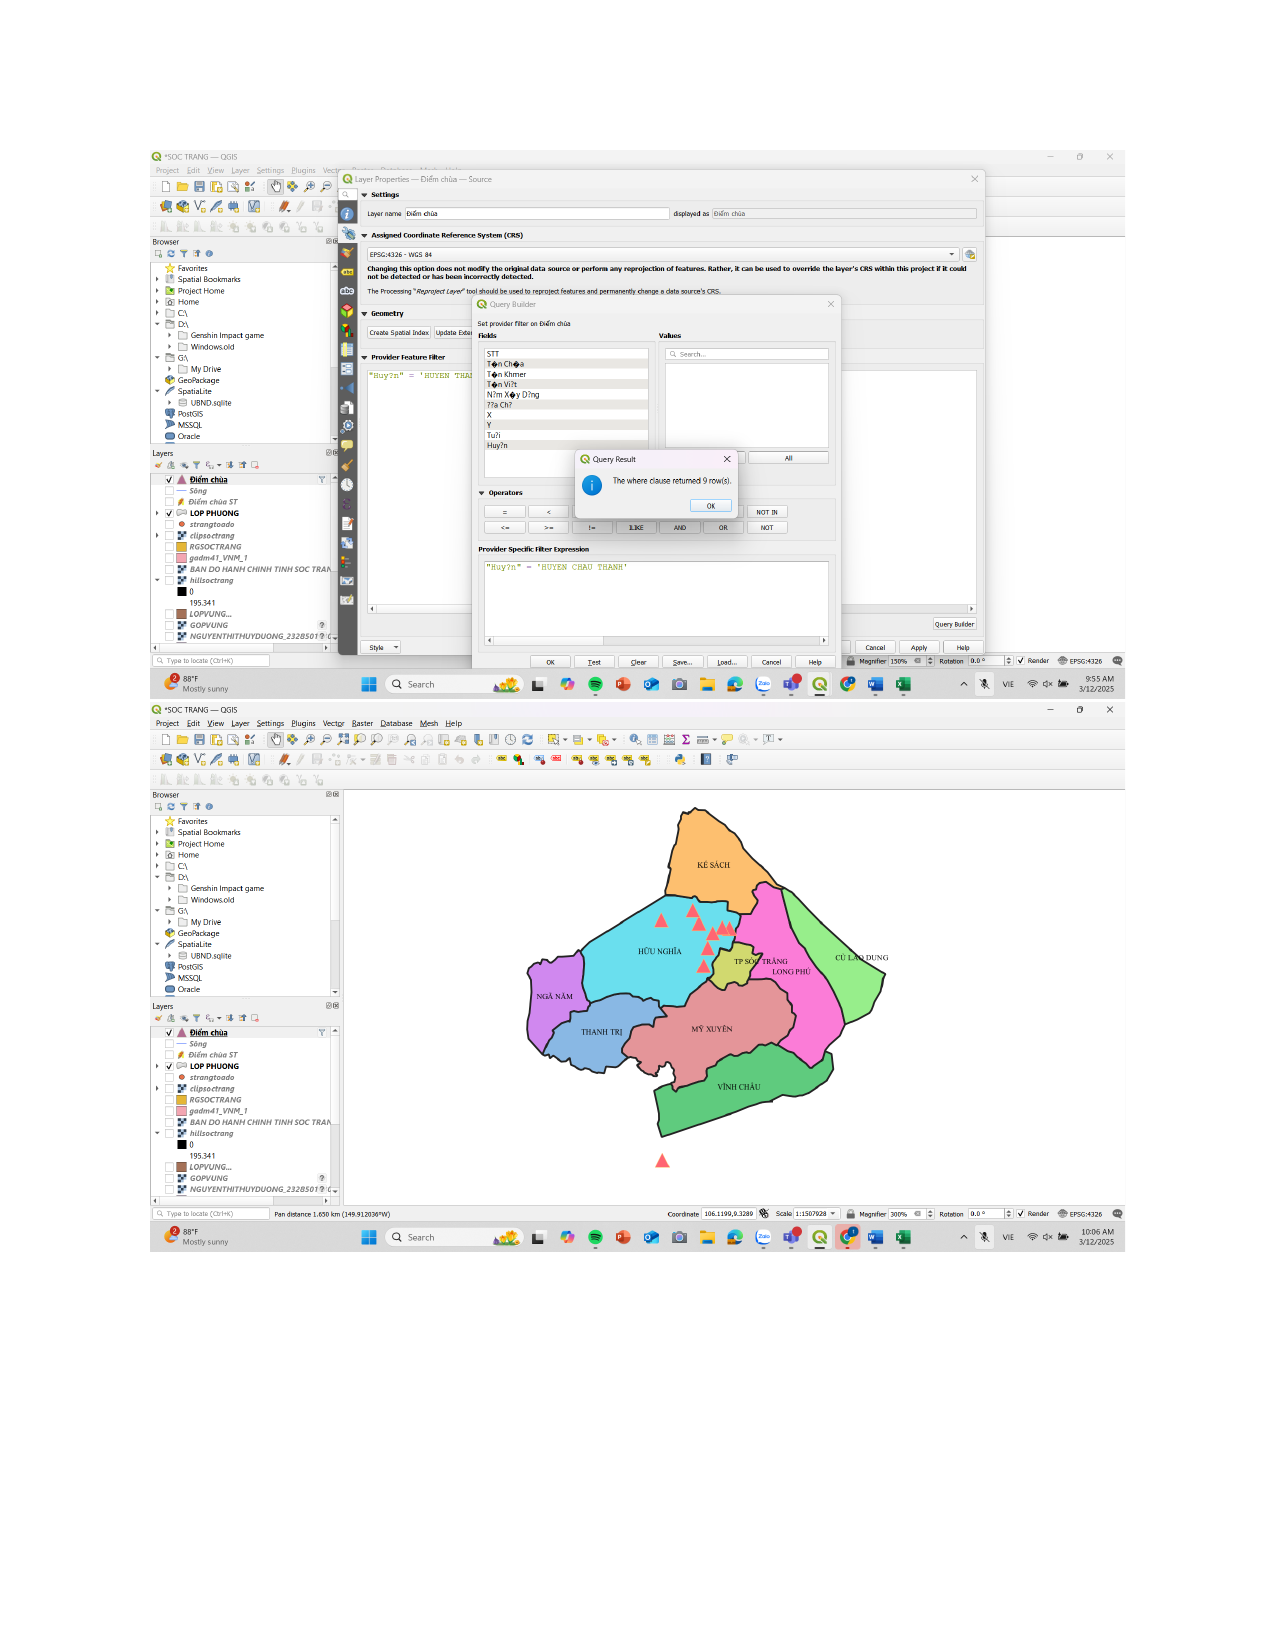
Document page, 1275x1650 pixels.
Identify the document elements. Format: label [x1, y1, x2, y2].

picture [150, 702, 1125, 1252]
picture [150, 150, 1125, 699]
